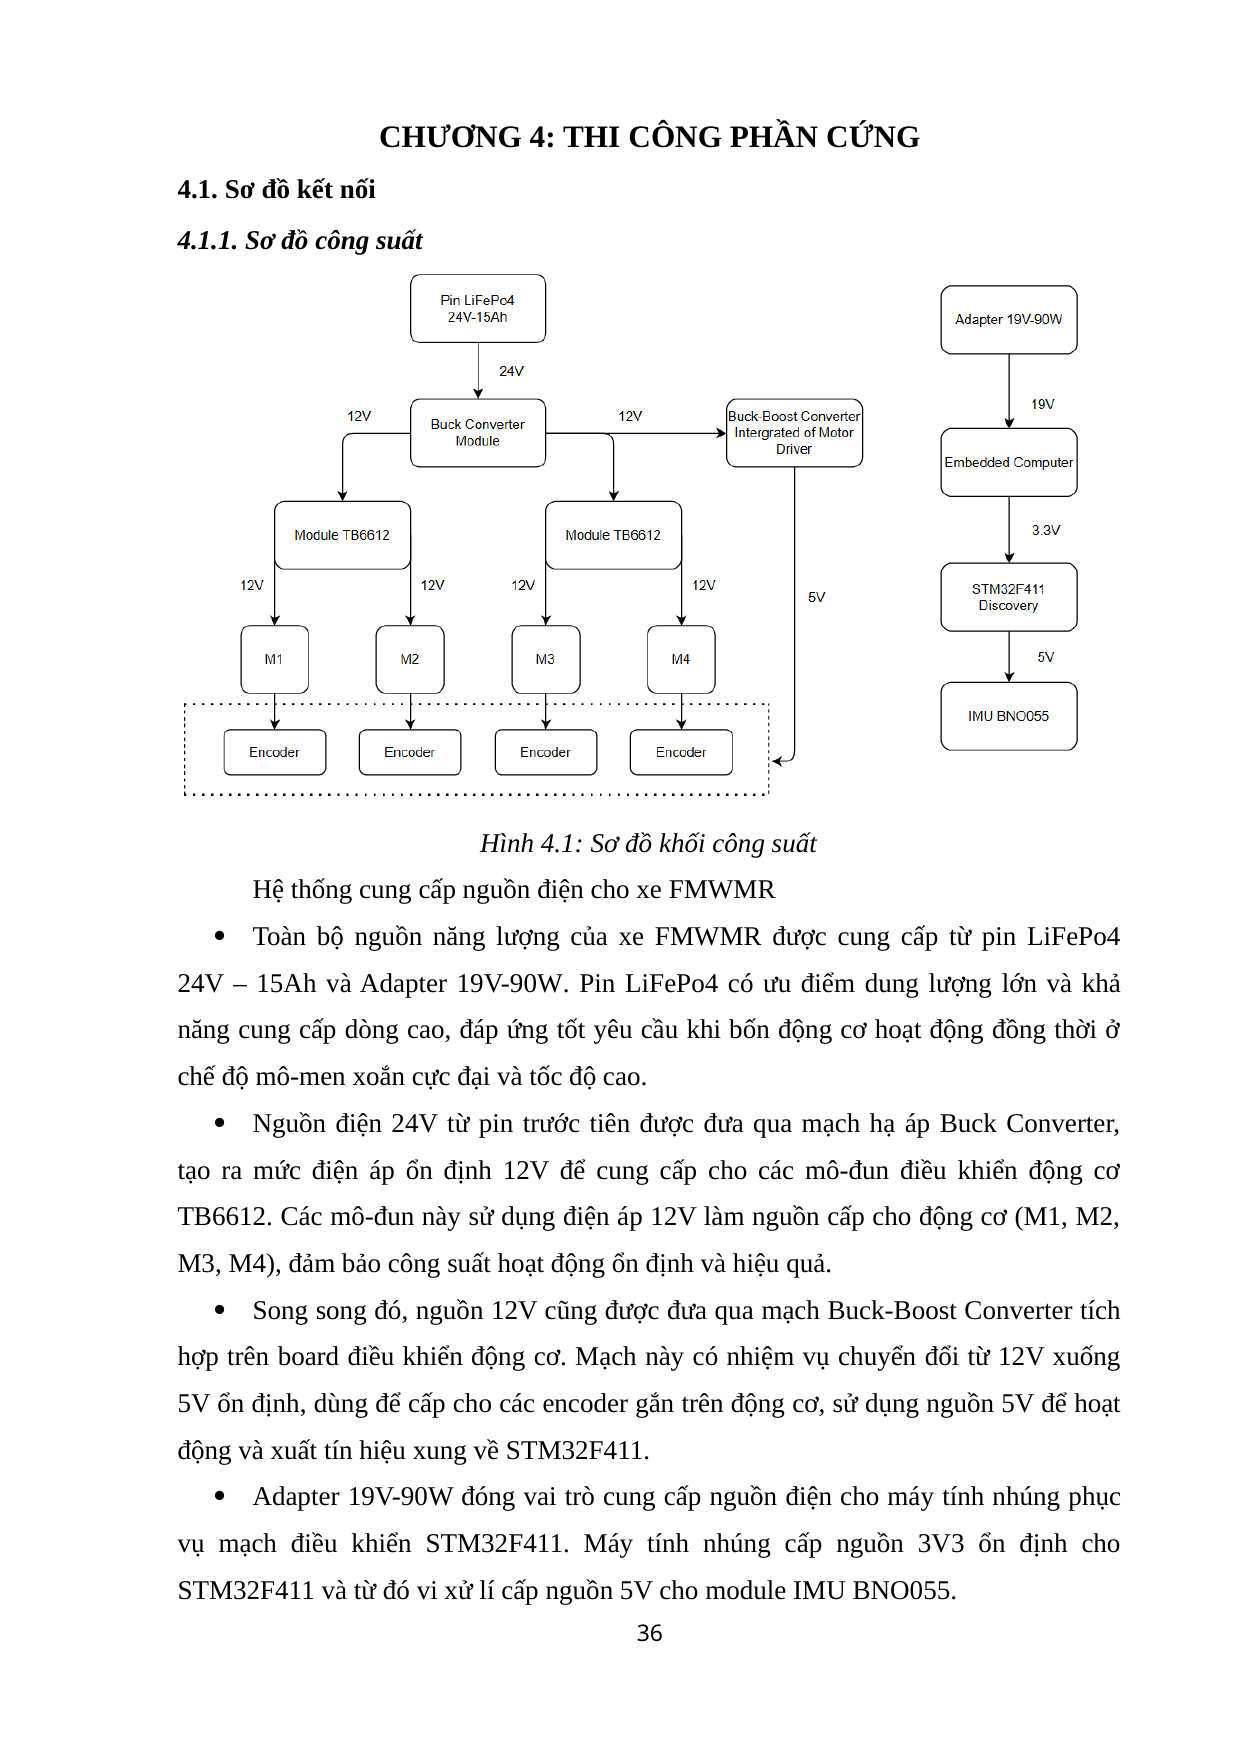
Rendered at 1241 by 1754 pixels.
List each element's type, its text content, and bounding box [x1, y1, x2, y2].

text Hệ thống cung cấp nguồn điện cho xe FMWMR [177, 873, 1122, 905]
picture [177, 265, 1090, 808]
list Nguồn điện 24V từ pin trước tiên được đưa qua mạch hạ áp Buck Converter, tạo ra mức điện áp ổn định 12V để cung cấp cho các mô-đun điều khiển động cơ TB6612. Các mô-đun này sử dụng điện áp 12V làm nguồn cấp cho động cơ (M1, M2, M3, M4), đảm bảo công suất hoạt động ổn định và hiệu quả. [177, 1107, 1122, 1278]
subtitle 4.1.1. Sơ đồ công suất [177, 224, 1122, 255]
subtitle CHƯƠNG 4: THI CÔNG PHẦN CỨNG [177, 118, 1122, 154]
text Hình 4.1: Sơ đồ khối công suất [177, 827, 1122, 858]
list Adapter 19V-90W đóng vai trò cung cấp nguồn điện cho máy tính nhúng phục vụ mạch điều khiển STM32F411. Máy tính nhúng cấp nguồn 3V3 ổn định cho STM32F411 và từ đó vi xử lí cấp nguồn 5V cho module IMU BNO055. [177, 1481, 1122, 1605]
list Toàn bộ nguồn năng lượng của xe FMWMR được cung cấp từ pin LiFePo4 24V – 15Ah và Adapter 19V-90W. Pin LiFePo4 có ưu điểm dung lượng lớn và khả năng cung cấp dòng cao, đáp ứng tốt yêu cầu khi bốn động cơ hoạt động đồng thời ở chế độ mô-men xoắn cực đại và tốc độ cao. [177, 920, 1122, 1091]
subtitle 4.1. Sơ đồ kết nối [177, 173, 1122, 205]
list Song song đó, nguồn 12V cũng được đưa qua mạch Buck-Boost Converter tích hợp trên board điều khiển động cơ. Mạch này có nhiệm vụ chuyển đổi từ 12V xuống 5V ổn định, dùng để cấp cho các encoder gắn trên động cơ, sử dụng nguồn 5V để hoạt động và xuất tín hiệu xung về STM32F411. [177, 1294, 1122, 1465]
